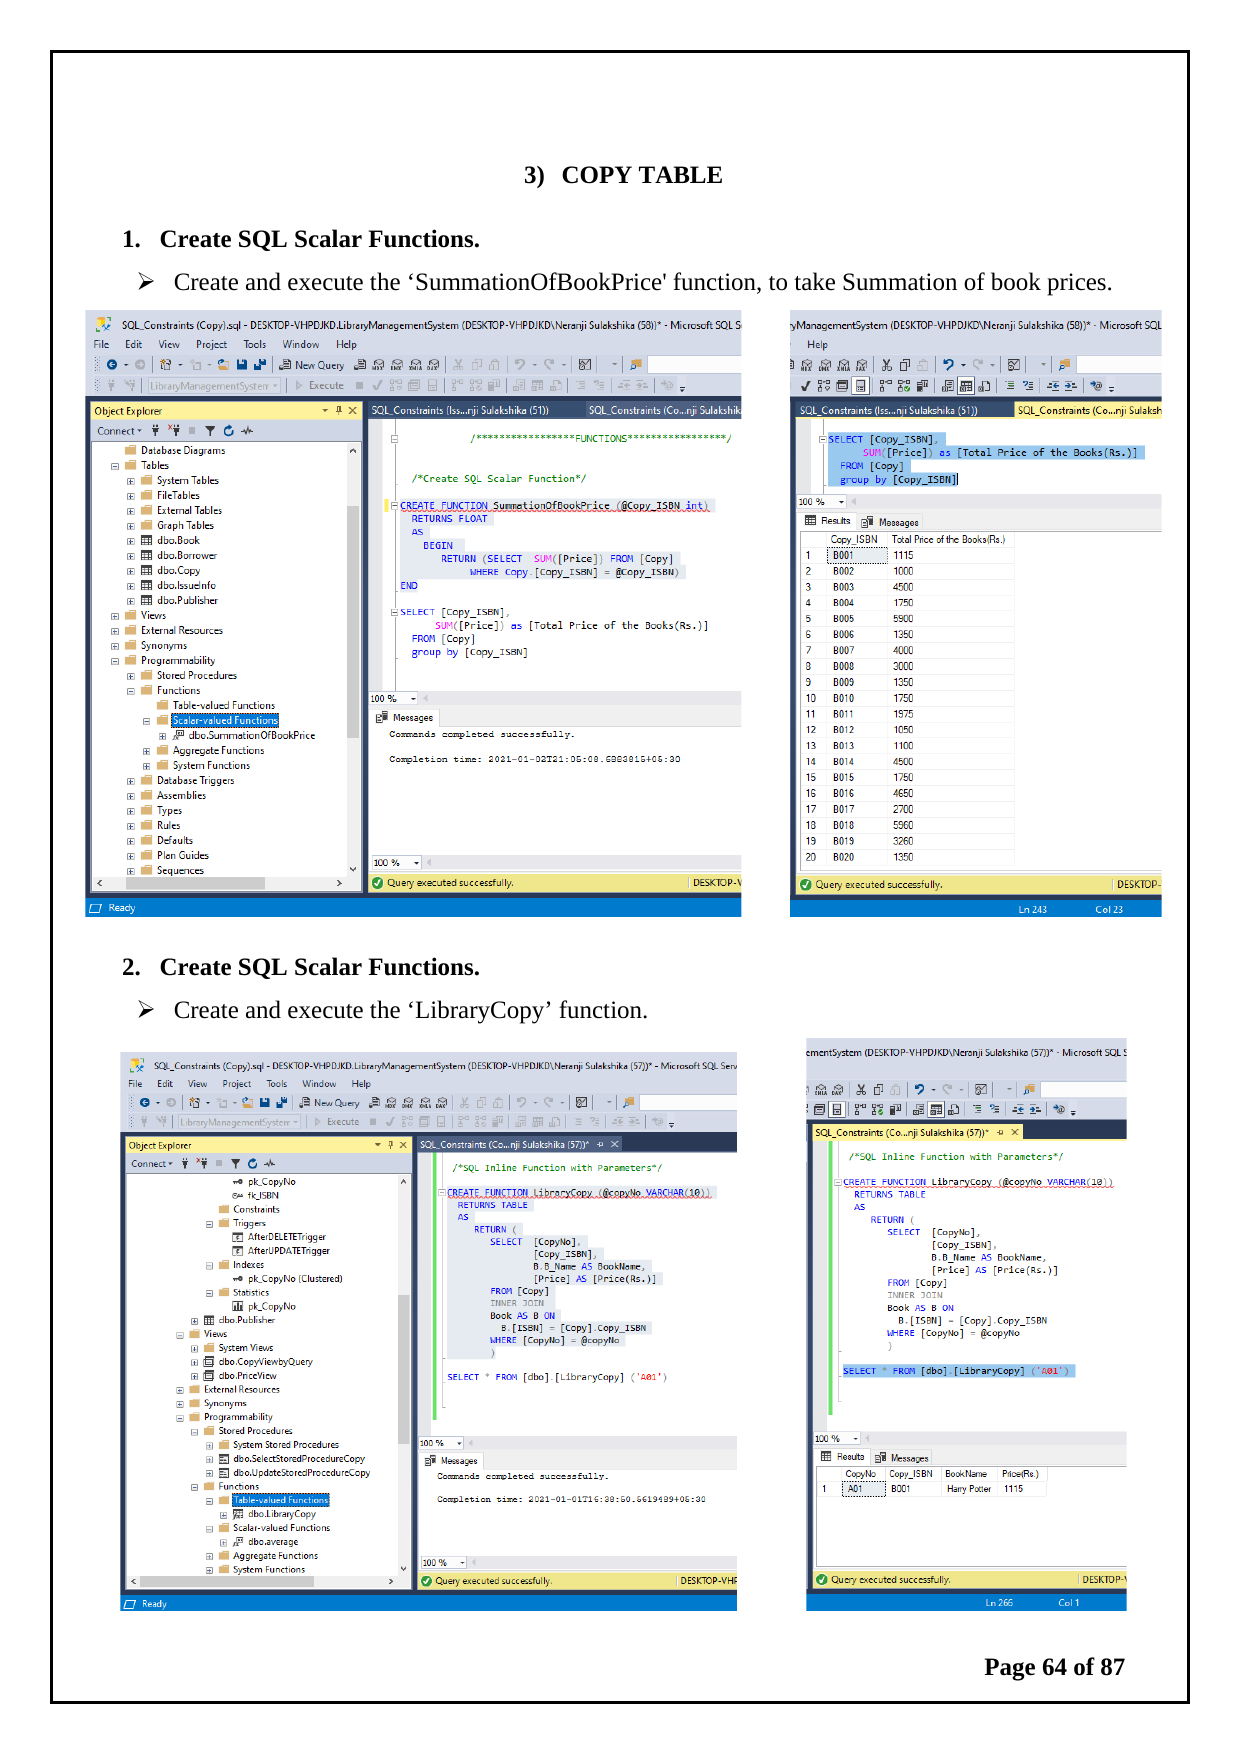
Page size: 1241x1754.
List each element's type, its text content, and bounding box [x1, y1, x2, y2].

subtitle COPY TABLE [122, 160, 1125, 189]
list Create and execute the ‘LibraryCopy’ function. [136, 995, 1125, 1024]
picture [120, 1052, 737, 1611]
picture [85, 310, 742, 917]
list Create and execute the ‘SummationOfBookPrice' function, to take Summation of book prices. [136, 267, 1125, 296]
subtitle Create SQL Scalar Functions. [122, 952, 1125, 981]
subtitle Create SQL Scalar Functions. [122, 224, 1125, 253]
picture [806, 1038, 1127, 1611]
picture [790, 310, 1162, 917]
